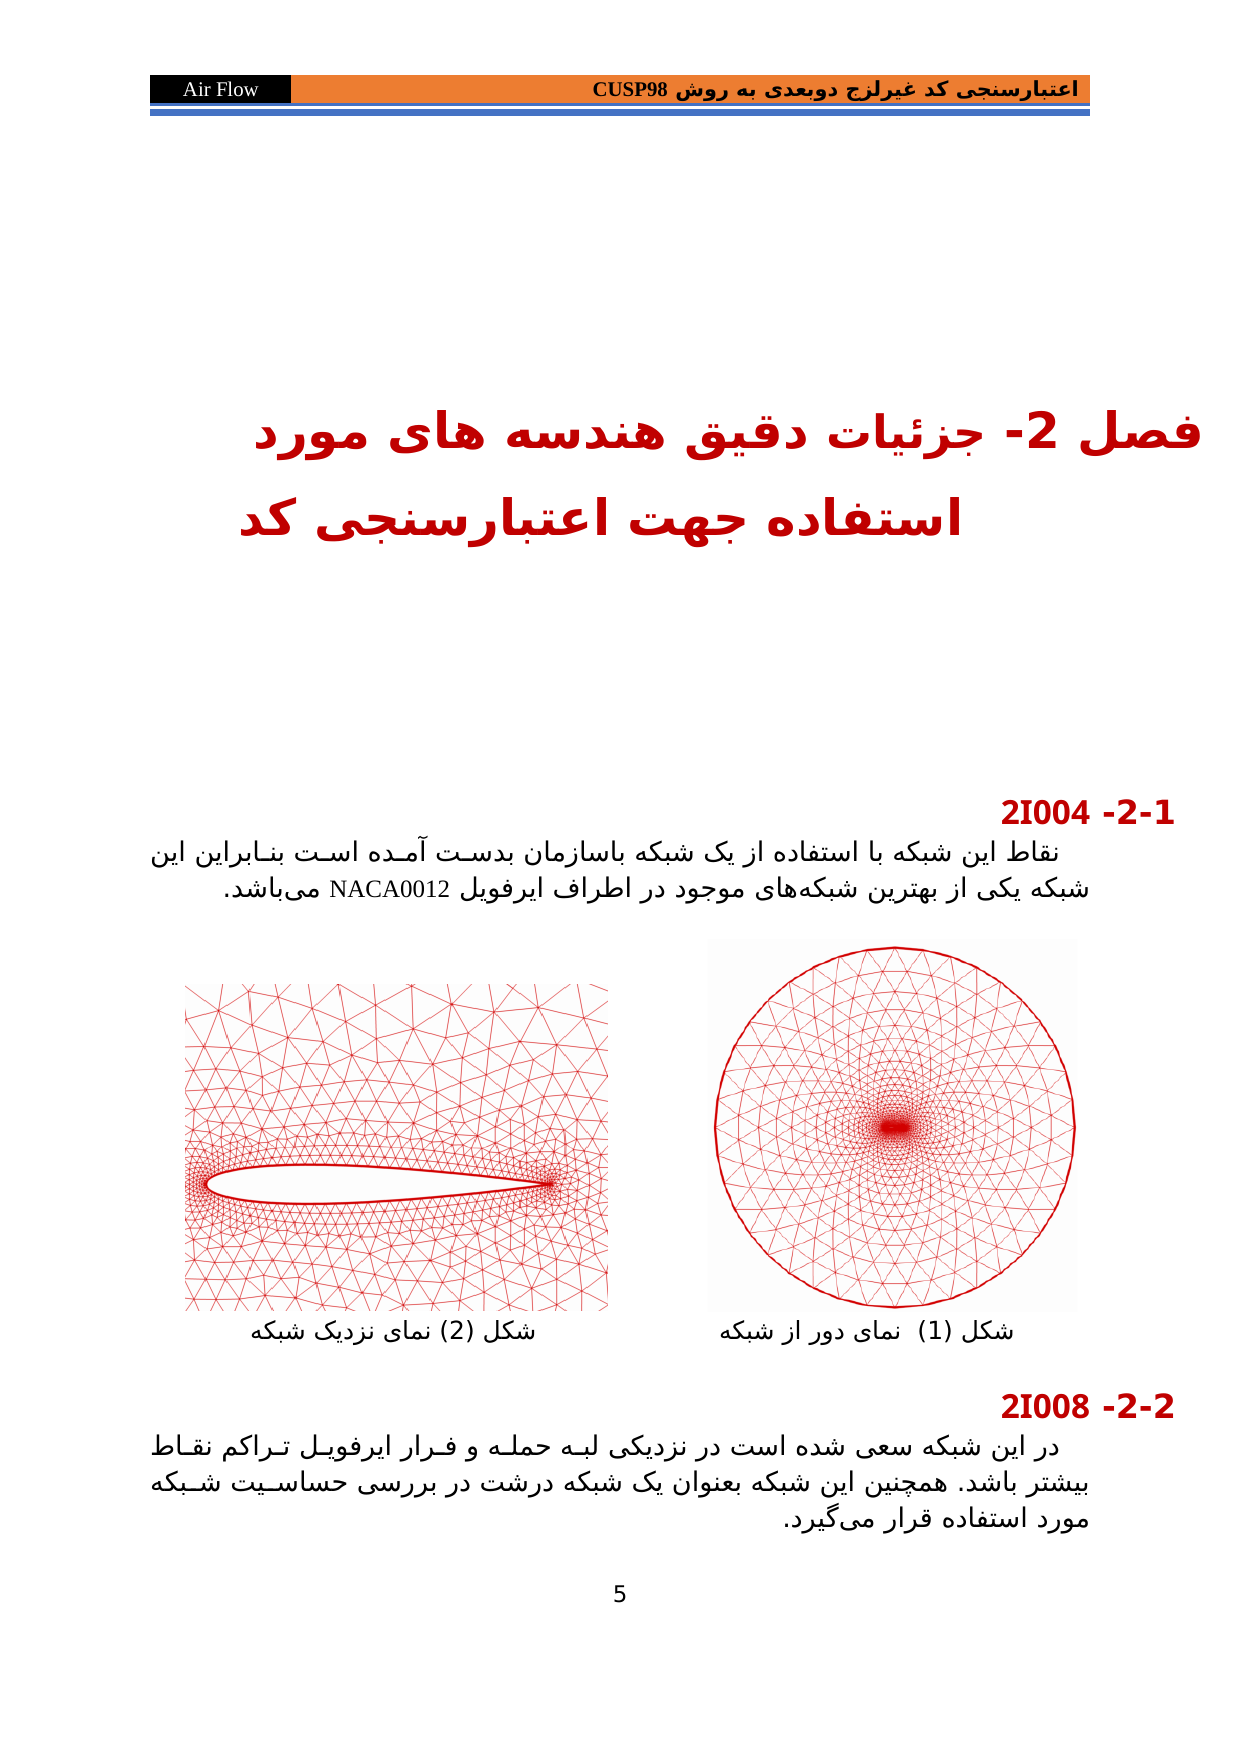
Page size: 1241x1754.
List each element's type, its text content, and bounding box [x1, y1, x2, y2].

table_header [620, 934, 1089, 1316]
subtitle 2I008 [150, 1383, 1090, 1428]
text در این شبکه سعی شده است در نزدیکی لبه حمله و فرار ایرفویل تراکم نقاط بیشتر باشد. همچنین این شبکه بعنوان یک شبکه درشت در بررسی حساسیت شبکه مورد استفاده قرار می‌گیرد. [150, 1430, 1090, 1534]
text نقاط این شبکه با استفاده از یک شبکه باسازمان بدست آمده است بنابراین این شبکه یکی از بهترین شبکه‌های موجود در اطراف ایرفویل NACA0012 می‌باشد. [150, 836, 1090, 904]
table_header [150, 934, 619, 1316]
subtitle جزئیات دقیق هندسه های مورد استفاده جهت اعتبارسنجی کد [150, 402, 1090, 547]
subtitle 2I004 [150, 789, 1090, 834]
table_cell نمای دور از شبکه [620, 1316, 1089, 1383]
table_cell نمای نزدیک شبکه [150, 1316, 619, 1383]
picture [183, 984, 608, 1309]
picture [707, 939, 1078, 1312]
